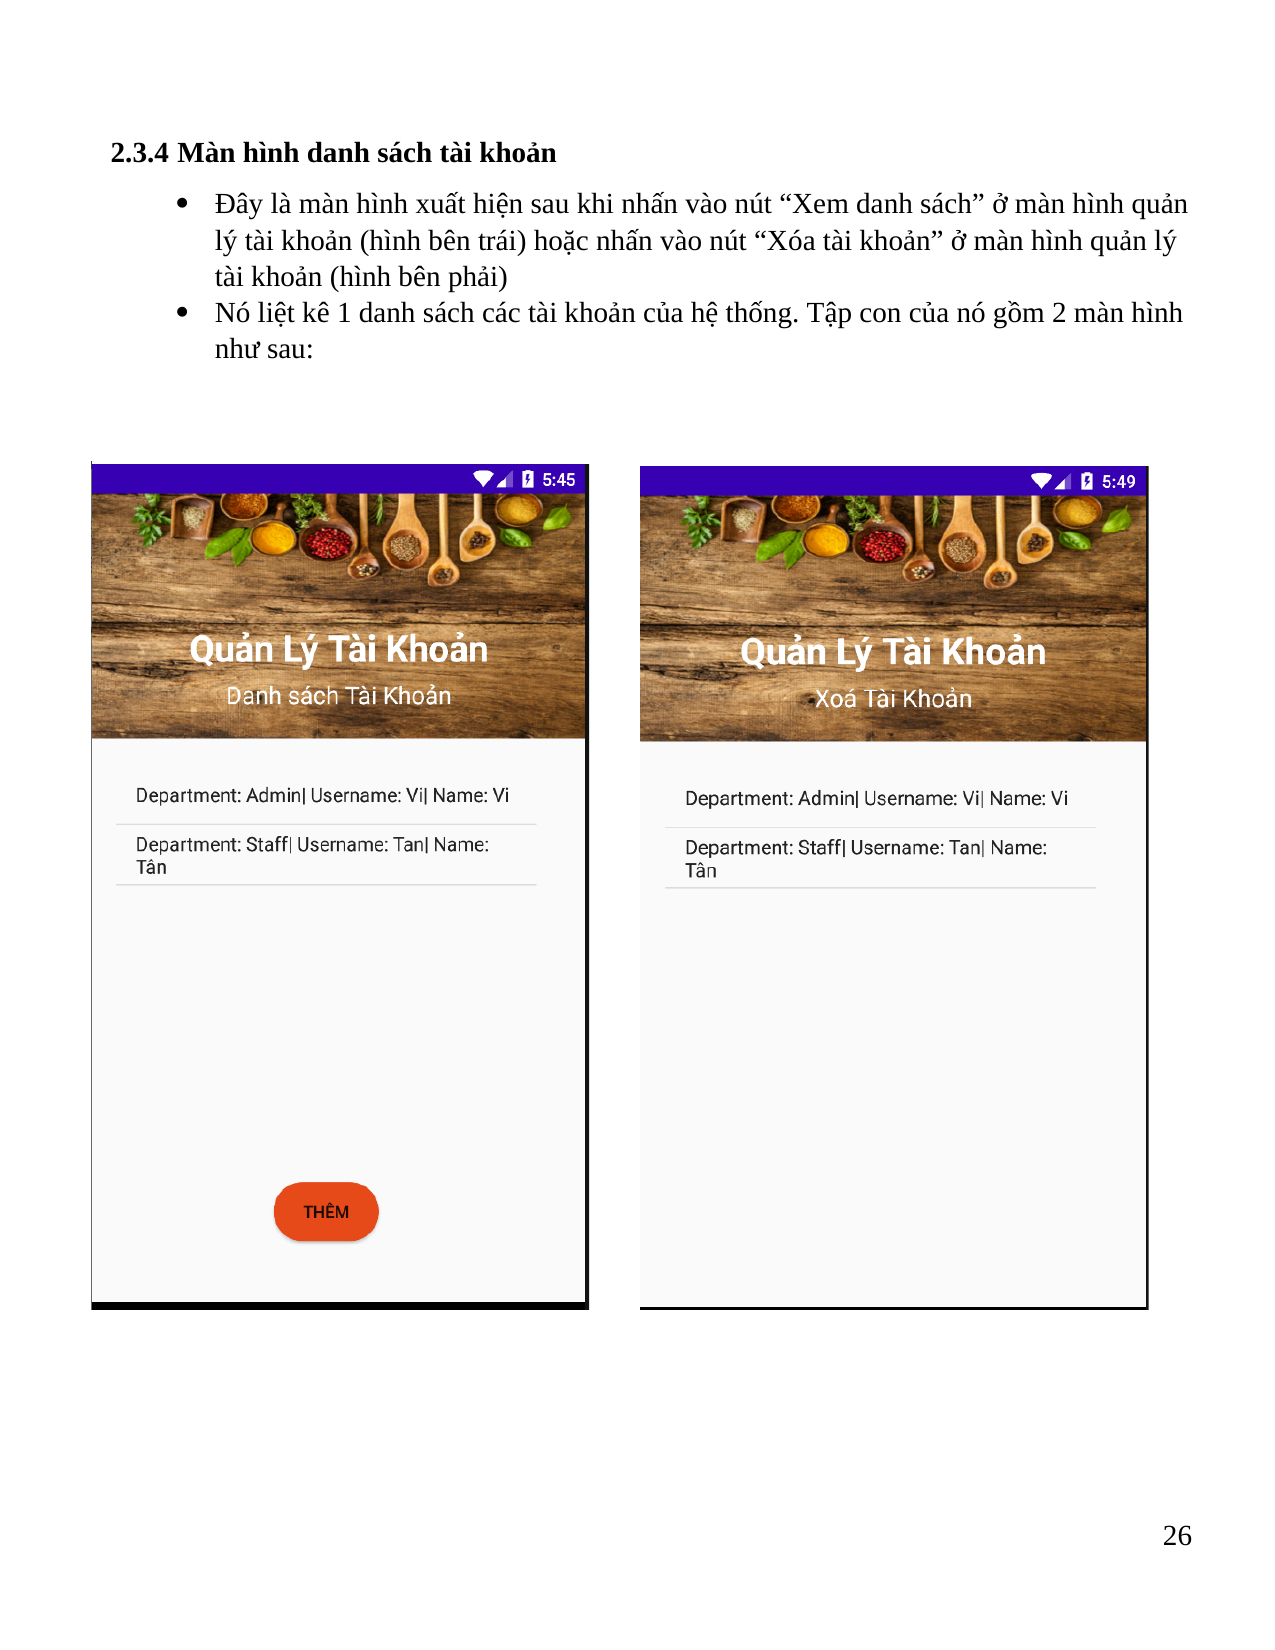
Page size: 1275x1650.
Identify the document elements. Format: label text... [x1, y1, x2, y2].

picture [640, 464, 1149, 1310]
list Đây là màn hình xuất hiện sau khi nhấn vào nút “Xem danh sách” ở màn hình quản lý tài khoản (hình bên trái) hoặc nhấn vào nút “Xóa tài khoản” ở màn hình quản lý tài khoản (hình bên phải) [177, 186, 1192, 292]
list Màn hình danh sách tài khoản [139, 135, 1192, 169]
list Nó liệt kê 1 danh sách các tài khoản của hệ thống. Tập con của nó gồm 2 màn hình như sau: [177, 295, 1192, 365]
picture [91, 461, 590, 1310]
